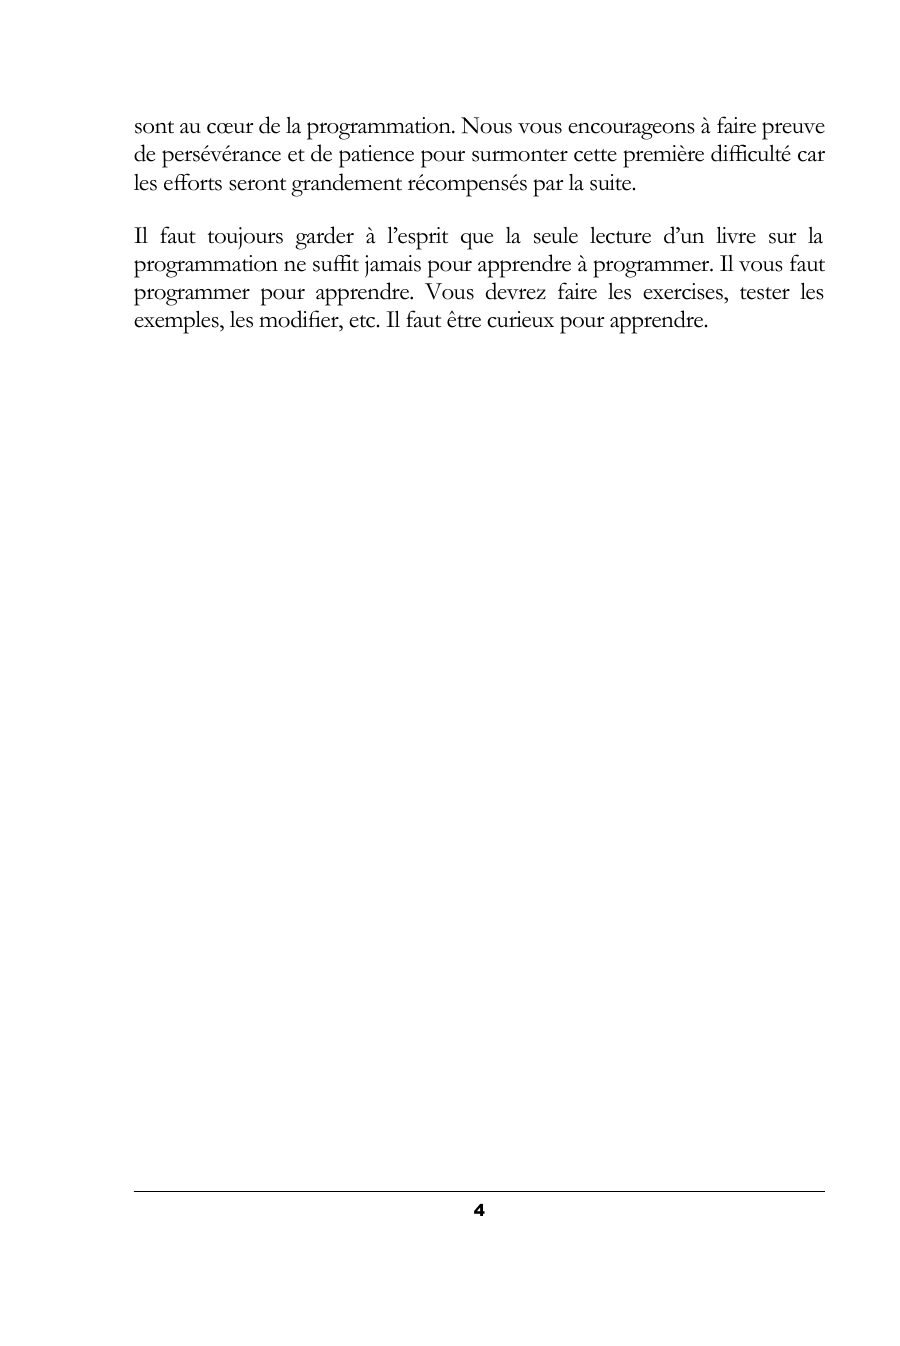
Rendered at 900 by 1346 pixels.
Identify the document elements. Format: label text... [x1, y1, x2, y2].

text Il faut toujours garder à l’esprit que la seule lecture d’un livre sur la programmation ne suffit jamais pour apprendre à programmer. Il vous faut programmer pour apprendre. Vous devrez faire les exercises, tester les exemples, les modifier, etc. Il faut être curieux pour apprendre. [133, 222, 825, 334]
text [133, 112, 825, 197]
